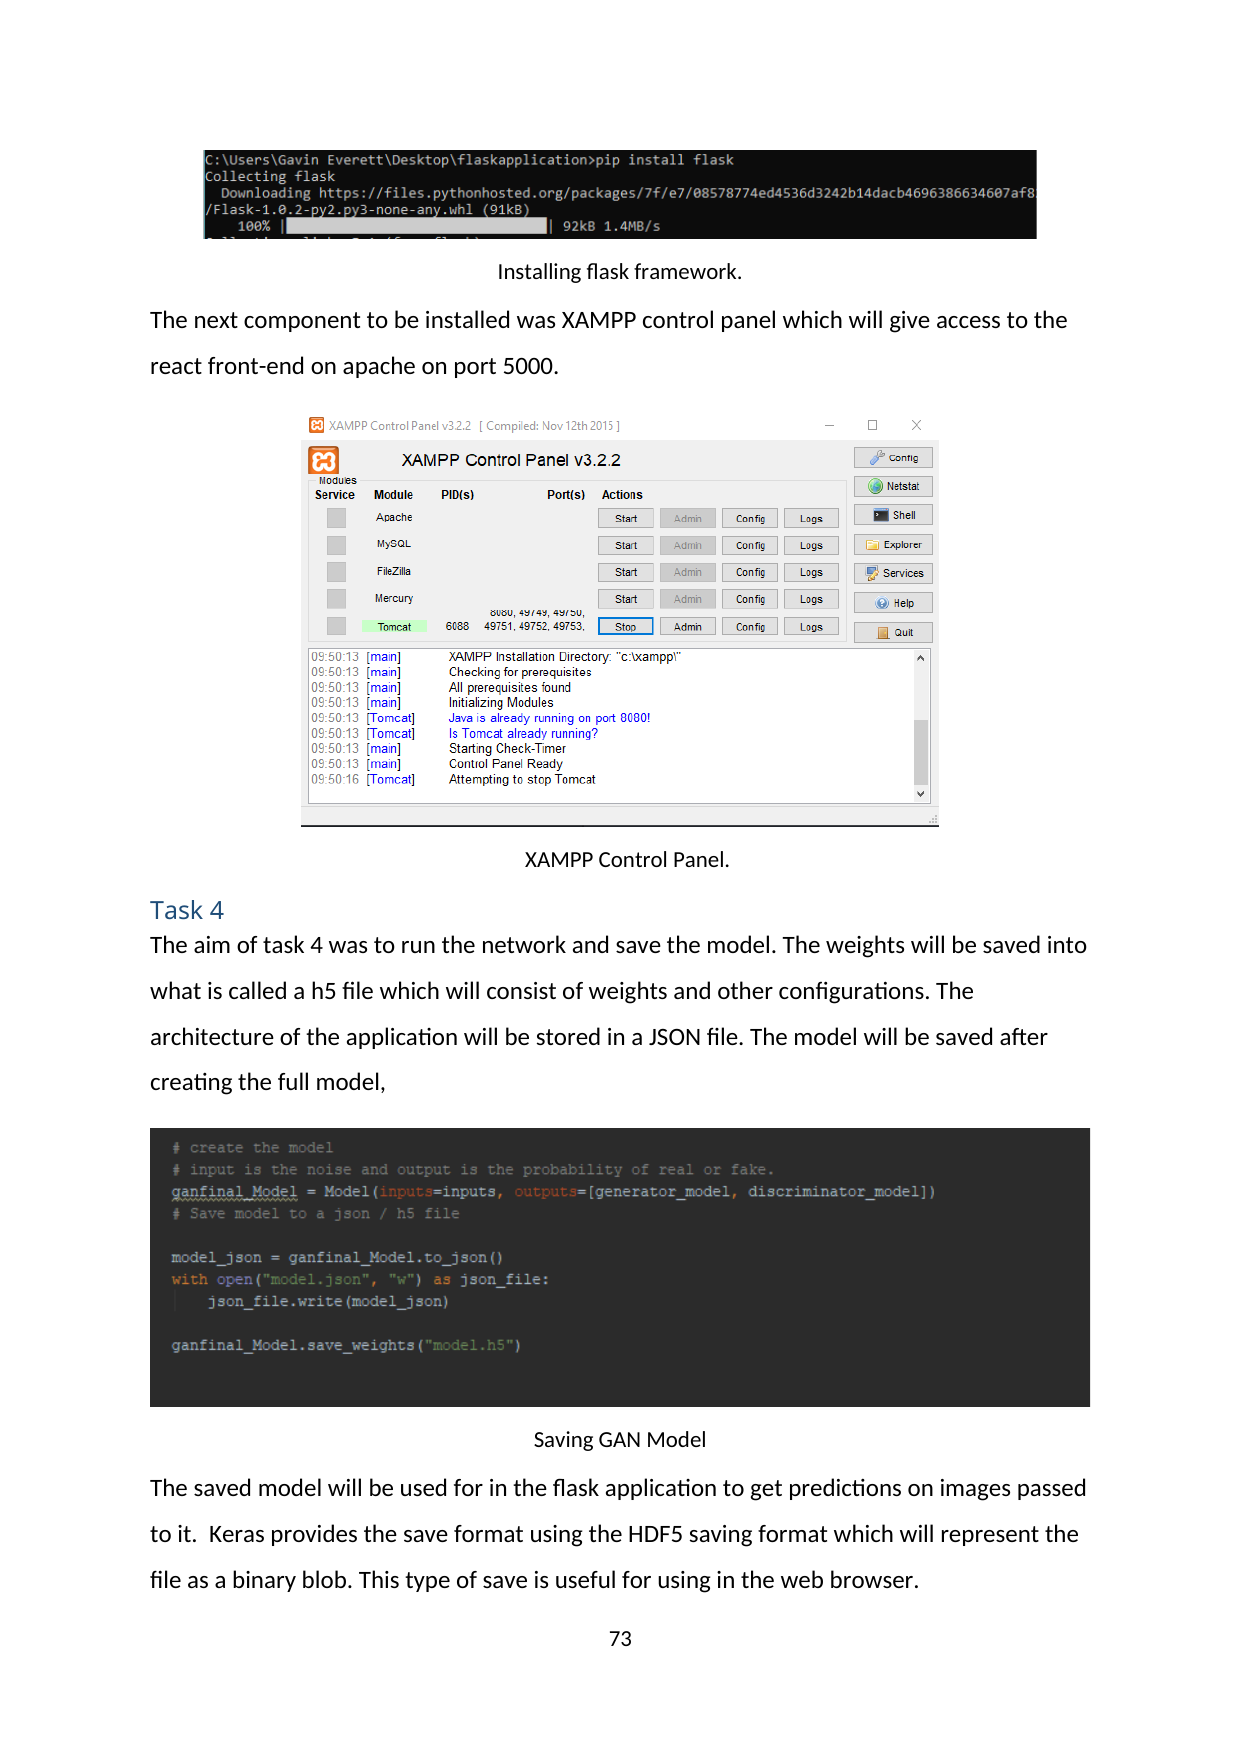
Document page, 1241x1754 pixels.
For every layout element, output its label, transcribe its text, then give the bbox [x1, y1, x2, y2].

picture [203, 150, 1037, 239]
picture [150, 1128, 1091, 1407]
text The next component to be installed was XAMPP control panel which will give access to the react front-end on apache on port 5000. [150, 304, 1090, 380]
text The aim of task 4 was to run the network and save the model. The weights will be saved into what is called a h5 file which will consist of weights and other configurations. The architecture of the application will be stored in a JSON file. The model will be saved after creating the full model, [150, 929, 1090, 1097]
text Saving GAN Model [150, 1425, 1090, 1453]
text XAMPP Control Panel. [150, 846, 1090, 873]
text The saved model will be used for in the flask application to get predictions on images passed to it. Keras provides the save format using the HDF5 saving format which will represent the file as a binary blob. This type of save is useful for using in the web browser. [150, 1472, 1090, 1594]
subtitle Task 4 [150, 892, 1090, 926]
text Installing flask framework. [150, 257, 1090, 285]
picture [301, 412, 939, 827]
